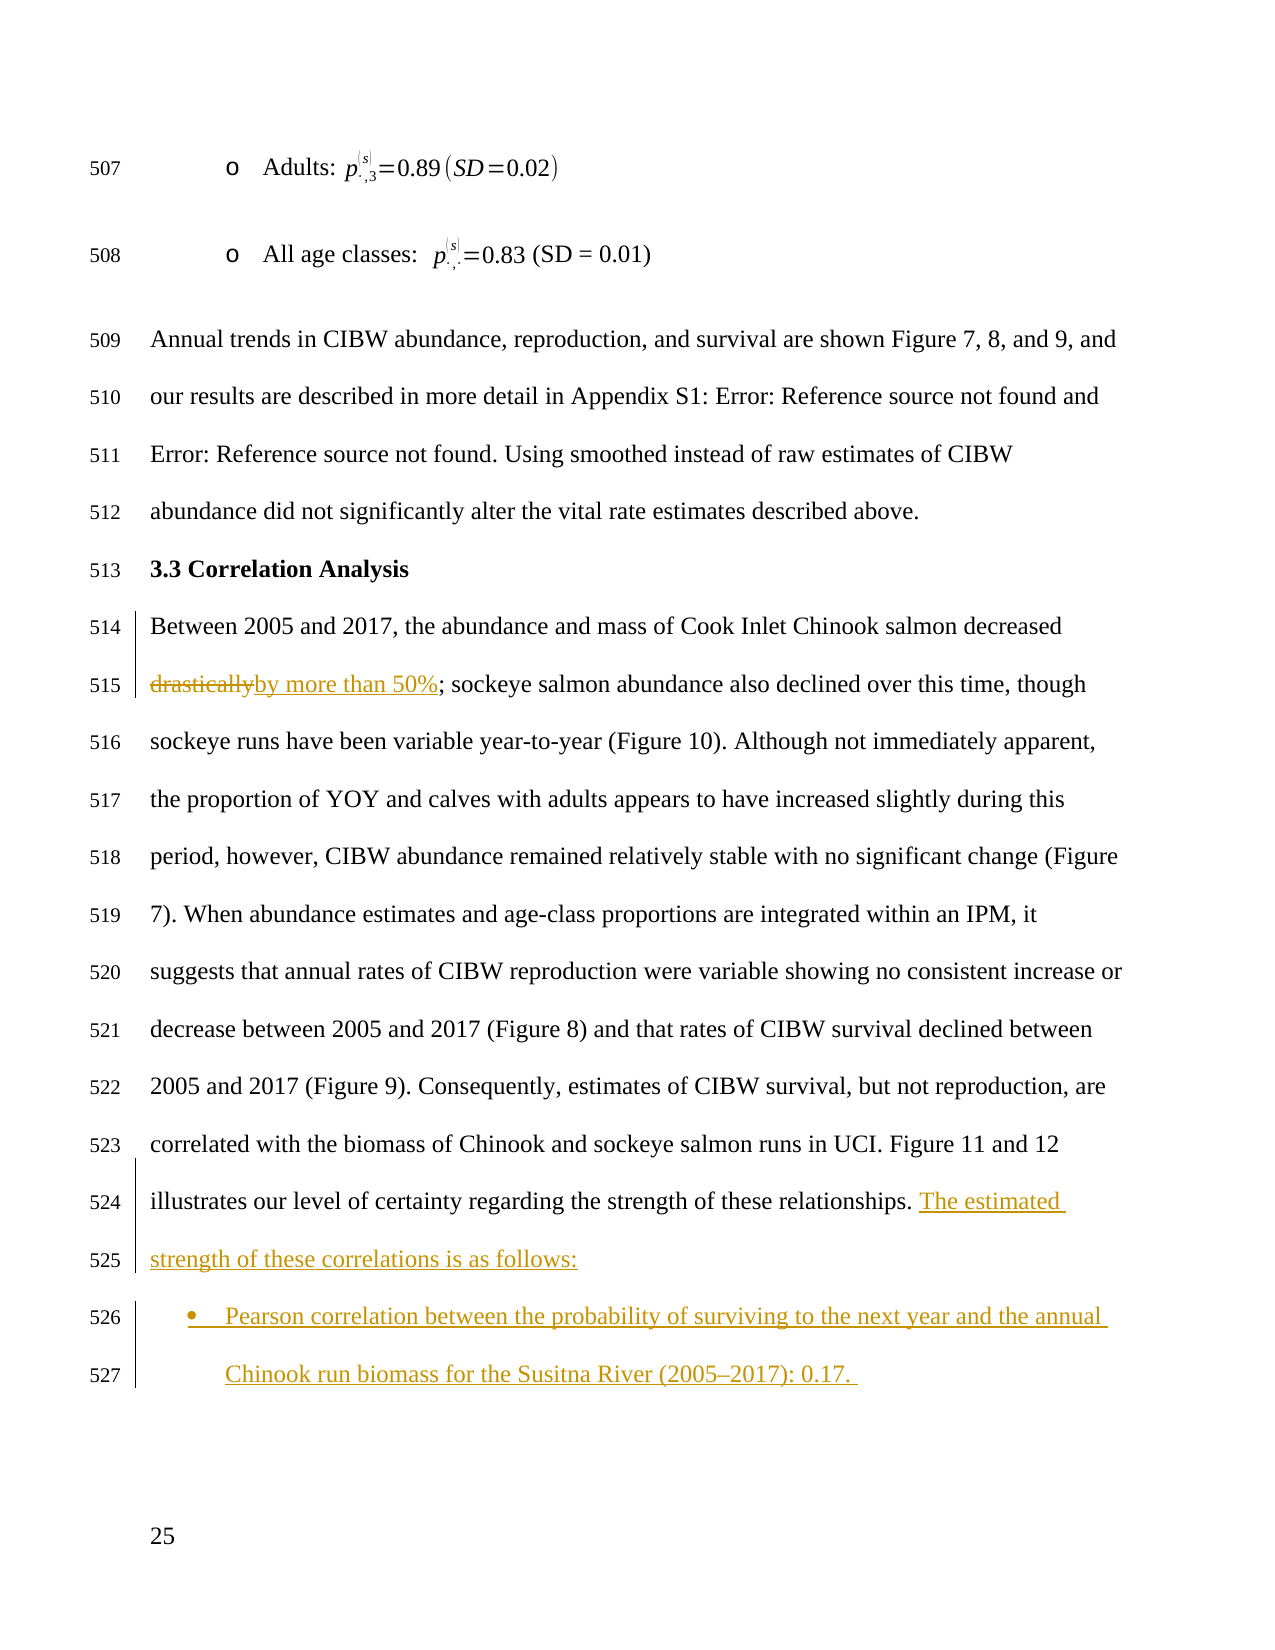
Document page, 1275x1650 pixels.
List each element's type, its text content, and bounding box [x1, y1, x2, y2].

list Adults: [225, 150, 1125, 185]
list All age classes: (SD = 0.01) [225, 237, 1125, 272]
text Between 2005 and 2017, the abundance and mass of Cook Inlet Chinook salmon decreased ; sockeye salmon abundance also declined over this time, though sockeye runs have been variable year-to-year (Figure 10). Although not immediately apparent, the proportion of YOY and calves with adults appears to have increased slightly during this period, however, CIBW abundance remained relatively stable with no significant change (Figure 7). When abundance estimates and age-class proportions are integrated within an IPM, it suggests that annual rates of CIBW reproduction were variable showing no consistent increase or decrease between 2005 and 2017 (Figure 8) and that rates of CIBW survival declined between 2005 and 2017 (Figure 9). Consequently, estimates of CIBW survival, but not reproduction, are correlated with the biomass of Chinook and sockeye salmon runs in UCI. Figure 11 and 12 illustrates our level of certainty regarding the strength of these relationships. [150, 611, 1125, 1272]
text 3.3 Correlation Analysis [150, 554, 1125, 582]
